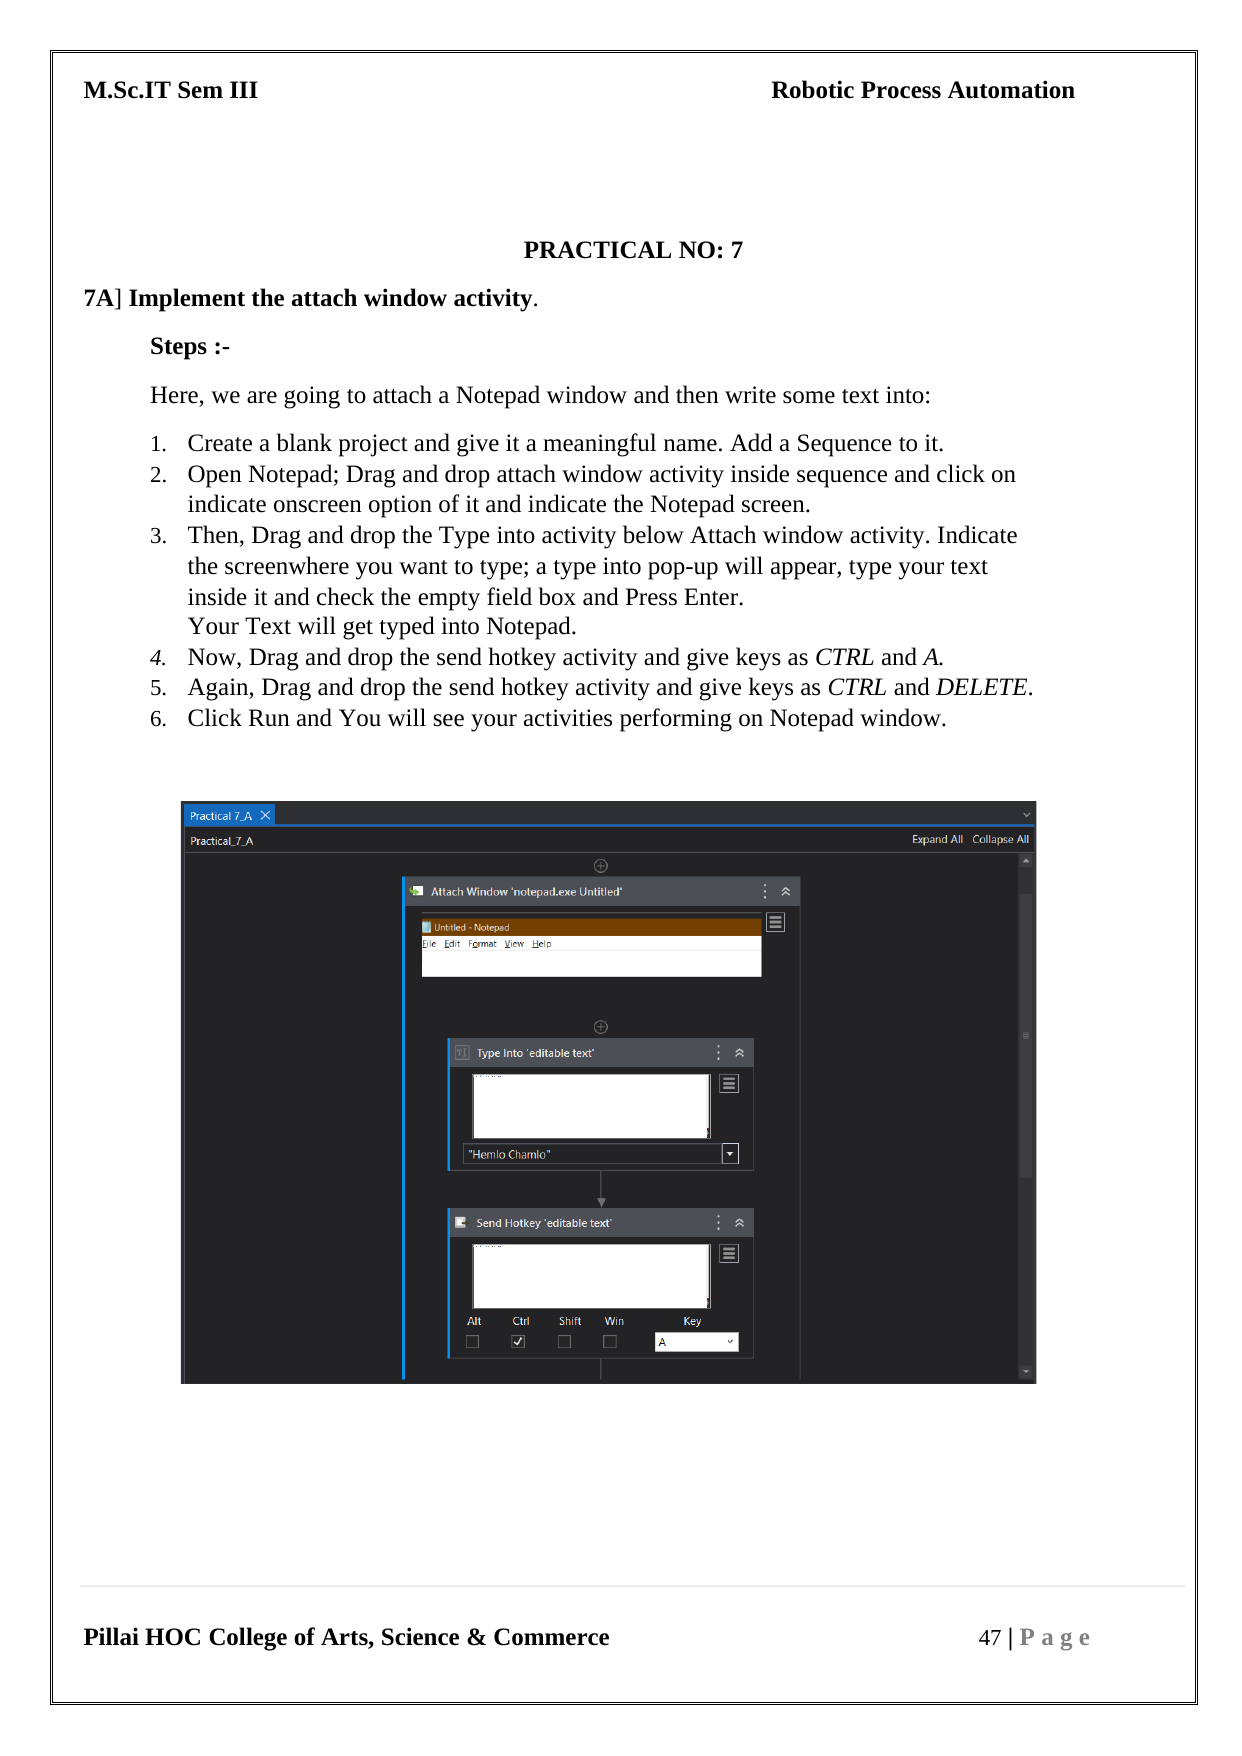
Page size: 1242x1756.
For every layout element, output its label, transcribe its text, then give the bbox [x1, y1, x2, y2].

subtitle Steps :- [150, 331, 1195, 359]
text Here, we are going to attach a Notepad window and then write some text into: [150, 380, 1195, 409]
text Your Text will get typed into Notepad. [187, 613, 1195, 639]
list Now, Drag and drop the send hotkey activity and give keys as CTRL and A. [150, 642, 1195, 670]
subtitle PRACTICAL NO: 7 [463, 235, 803, 264]
list Then, Drag and drop the Type into activity below Attach window activity. Indicate the screenwhere you want to type; a type into pop-up will appear, type your text inside it and check the empty field box and Press Enter. [150, 520, 1019, 611]
list Open Notepad; Drag and drop attach window activity inside sequence and click on indicate onscreen option of it and indicate the Notepad screen. [150, 459, 1017, 518]
text 7A] Implement the attach window activity. [83, 283, 1195, 312]
list Again, Drag and drop the send hotkey activity and give keys as CTRL and DELETE. [150, 672, 1195, 701]
list Click Run and You will see your activities performing on Notepad window. [150, 703, 1195, 732]
list Create a blank project and give it a meaningful name. Add a Sequence to it. [150, 428, 1195, 457]
picture [180, 801, 1037, 1384]
